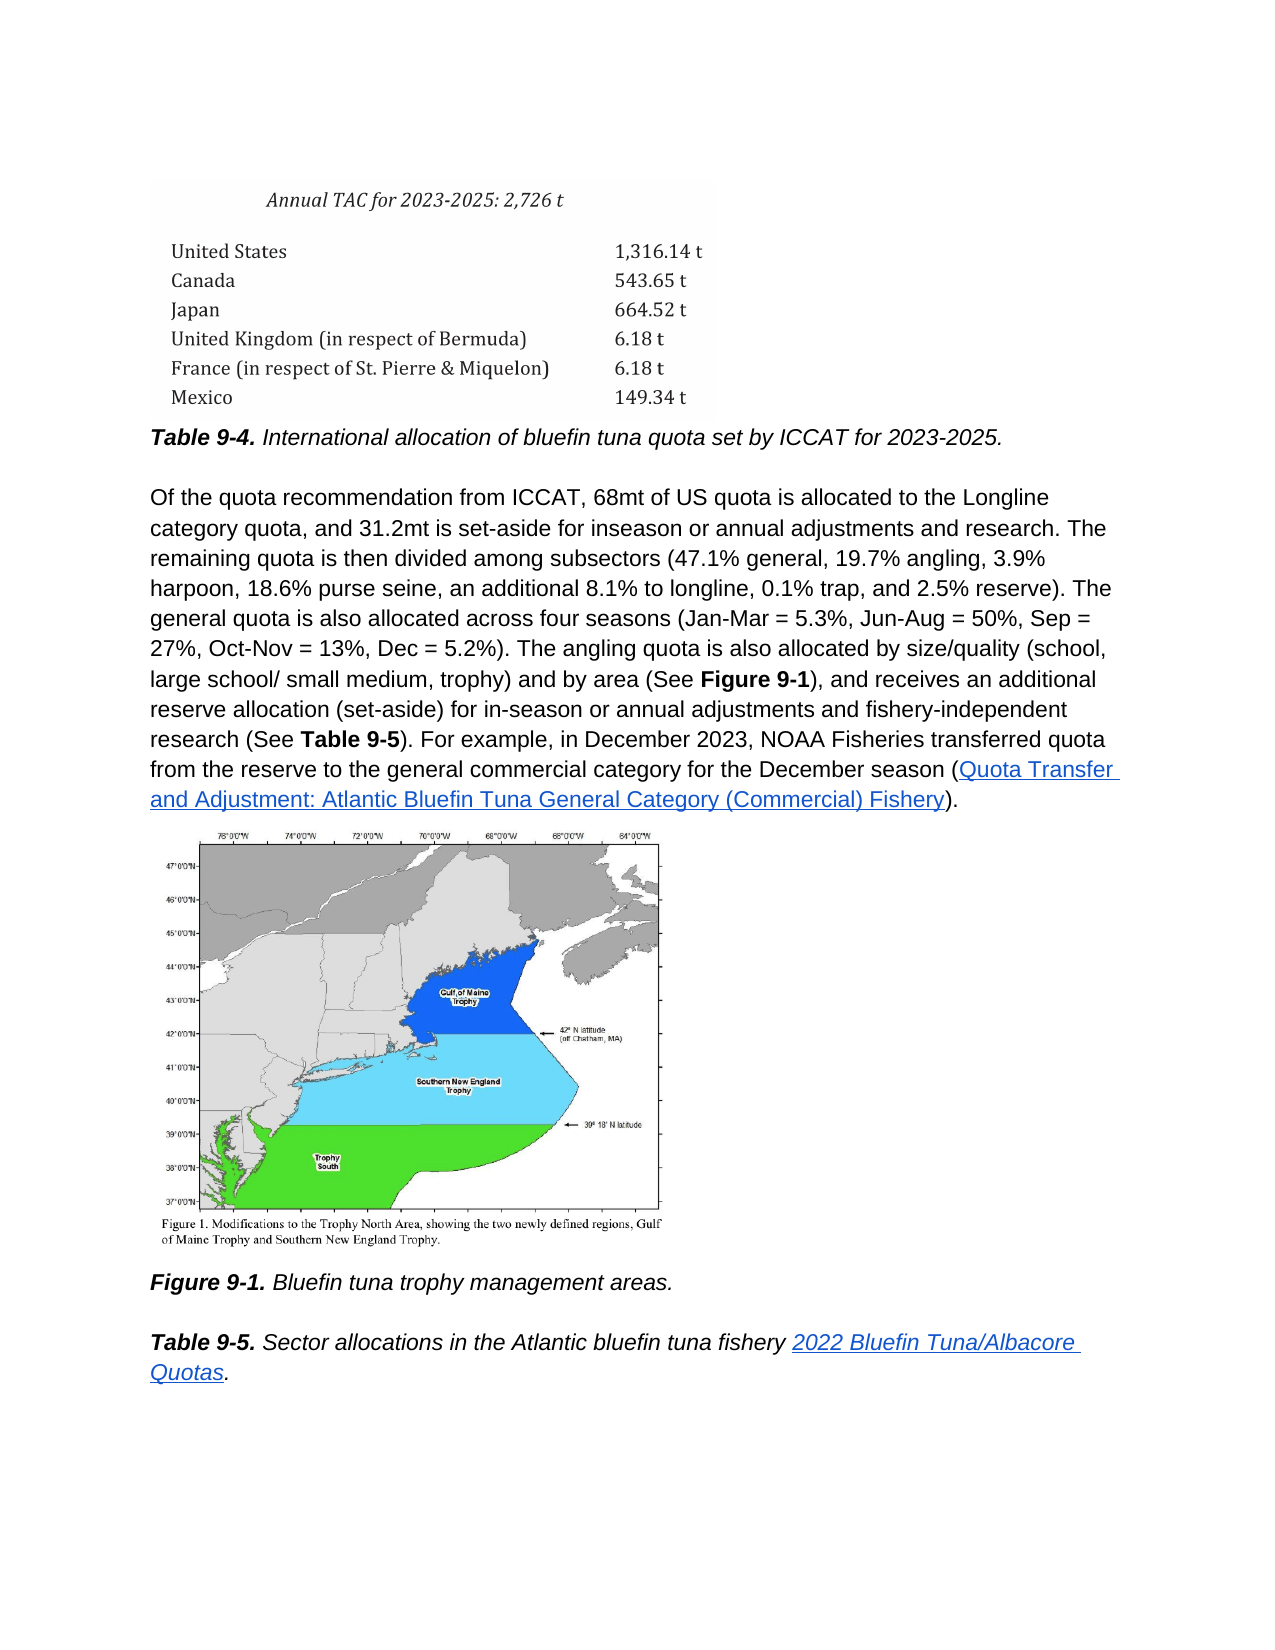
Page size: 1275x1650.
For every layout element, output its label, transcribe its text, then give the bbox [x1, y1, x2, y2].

text Table 9-5. Sector allocations in the Atlantic bluefin tuna fishery 2022 Bluefin Tuna/Albacore Quotas. [150, 1329, 1125, 1386]
picture [150, 180, 716, 421]
text Figure 9-1. Bluefin tuna trophy management areas. [150, 1268, 1125, 1295]
picture [150, 816, 679, 1265]
text Table 9-4. International allocation of bluefin tuna quota set by ICCAT for 2023-2025. [150, 424, 1125, 450]
text Of the quota recommendation from ICCAT, 68mt of US quota is allocated to the Longline category quota, and 31.2mt is set-aside for inseason or annual adjustments and research. The remaining quota is then divided among subsectors (47.1% general, 19.7% angling, 3.9% harpoon, 18.6% purse seine, an additional 8.1% to longline, 0.1% trap, and 2.5% reserve). The general quota is also allocated across four seasons (Jan-Mar = 5.3%, Jun-Aug = 50%, Sep = 27%, Oct-Nov = 13%, Dec = 5.2%). The angling quota is also allocated by size/quality (school, large school/ small medium, trophy) and by area (See Figure 9-1), and receives an additional reserve allocation (set-aside) for in-season or annual adjustments and fishery-independent research (See Table 9-5). For example, in December 2023, NOAA Fisheries transferred quota from the reserve to the general commercial category for the December season (Quota Transfer and Adjustment: Atlantic Bluefin Tuna General Category (Commercial) Fishery). [150, 484, 1125, 813]
